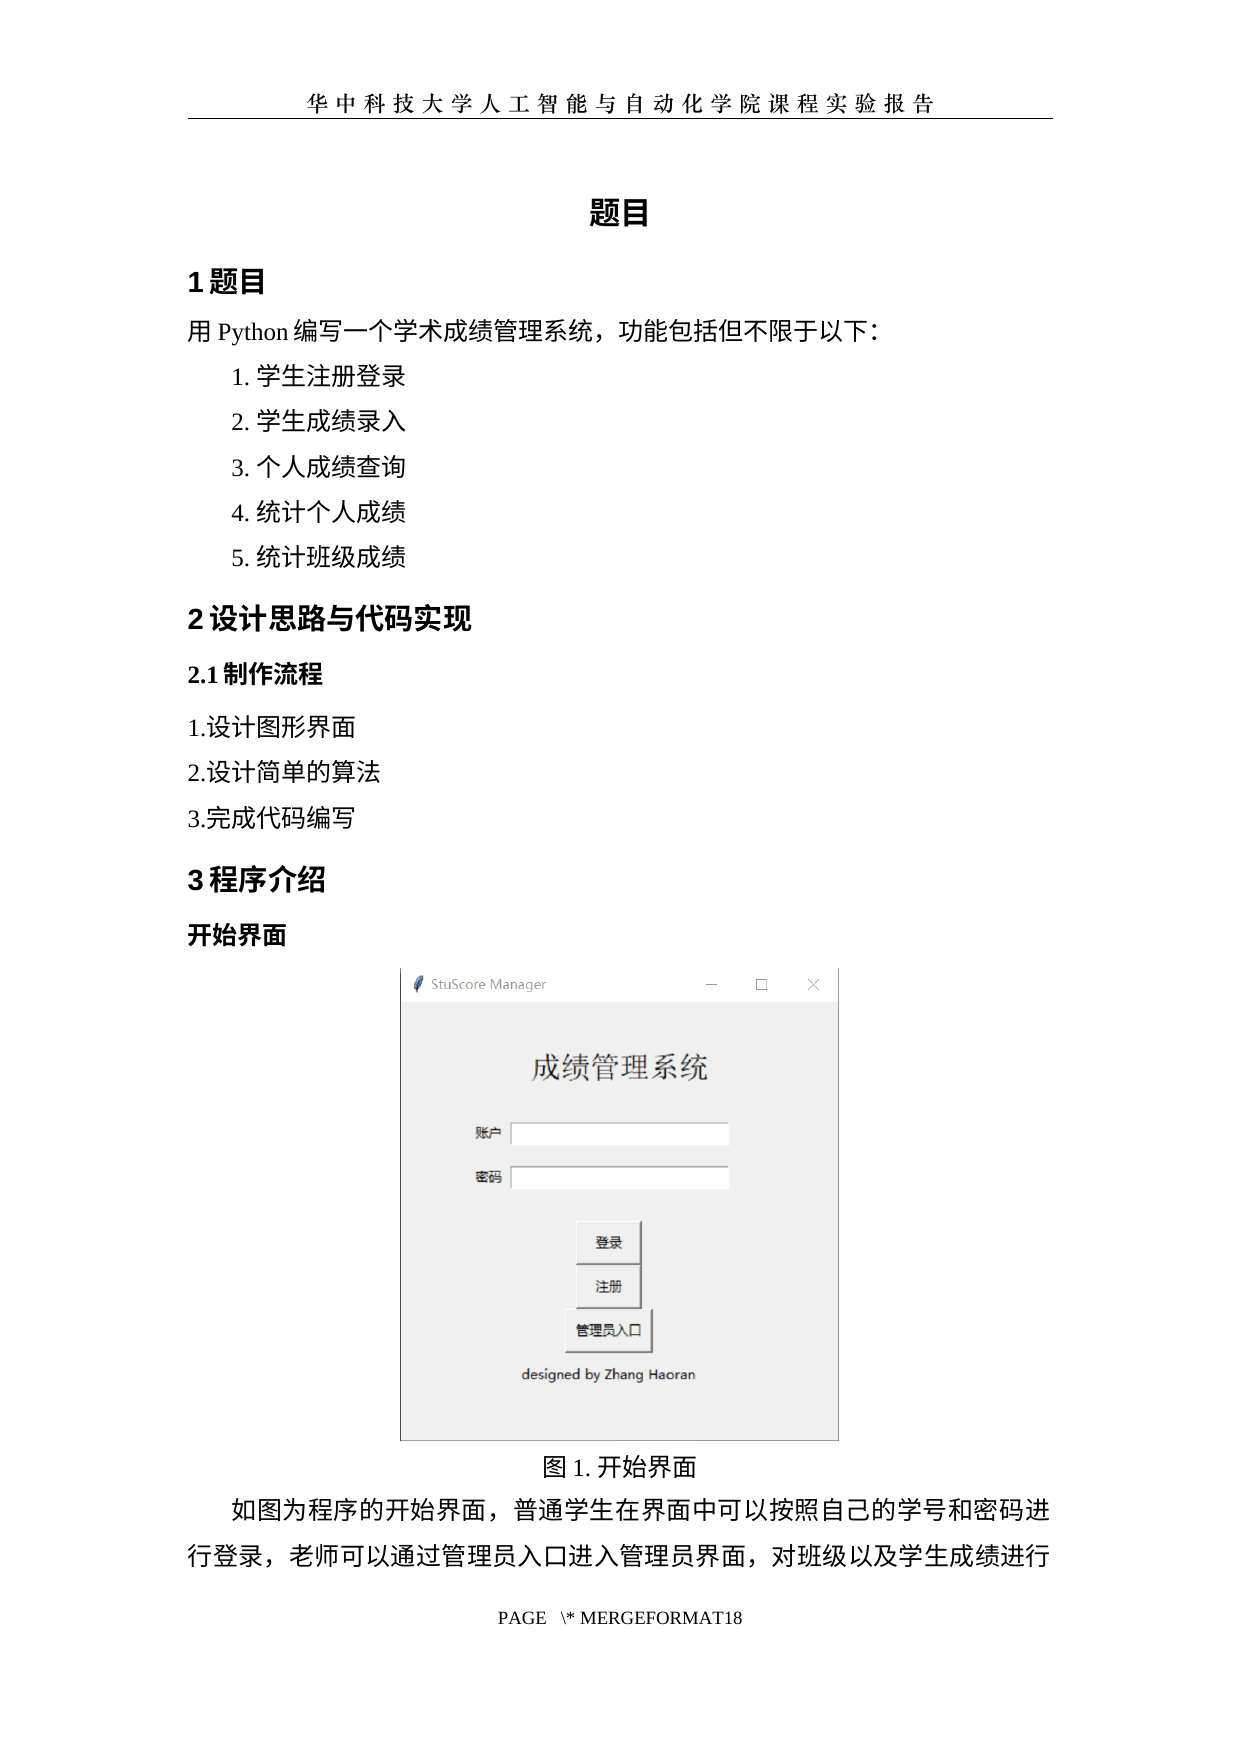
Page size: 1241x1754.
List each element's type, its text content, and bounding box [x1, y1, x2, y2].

table_cell 图1. 开始界面 [188, 1448, 1052, 1491]
text 2.设计简单的算法 [187, 753, 1053, 789]
text 1. 学生注册登录 [187, 357, 1053, 393]
subtitle 2设计思路与代码实现 [187, 596, 1053, 638]
text 用Python编写一个学术成绩管理系统，功能包括但不限于以下： [187, 311, 1053, 347]
text 1.设计图形界面 [187, 708, 1053, 744]
subtitle 题目 [187, 188, 1053, 233]
text 4. 统计个人成绩 [187, 492, 1053, 529]
subtitle 2.1制作流程 [187, 655, 1053, 691]
subtitle 3程序介绍 [187, 856, 1053, 898]
table_header [188, 968, 1052, 1447]
subtitle 开始界面 [187, 915, 1053, 951]
text 2. 学生成绩录入 [187, 402, 1053, 438]
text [187, 1491, 1053, 1572]
picture [400, 968, 839, 1441]
subtitle 1题目 [187, 258, 1053, 301]
text 3. 个人成绩查询 [187, 447, 1053, 483]
text 5. 统计班级成绩 [187, 538, 1053, 574]
text 3.完成代码编写 [187, 798, 1053, 834]
